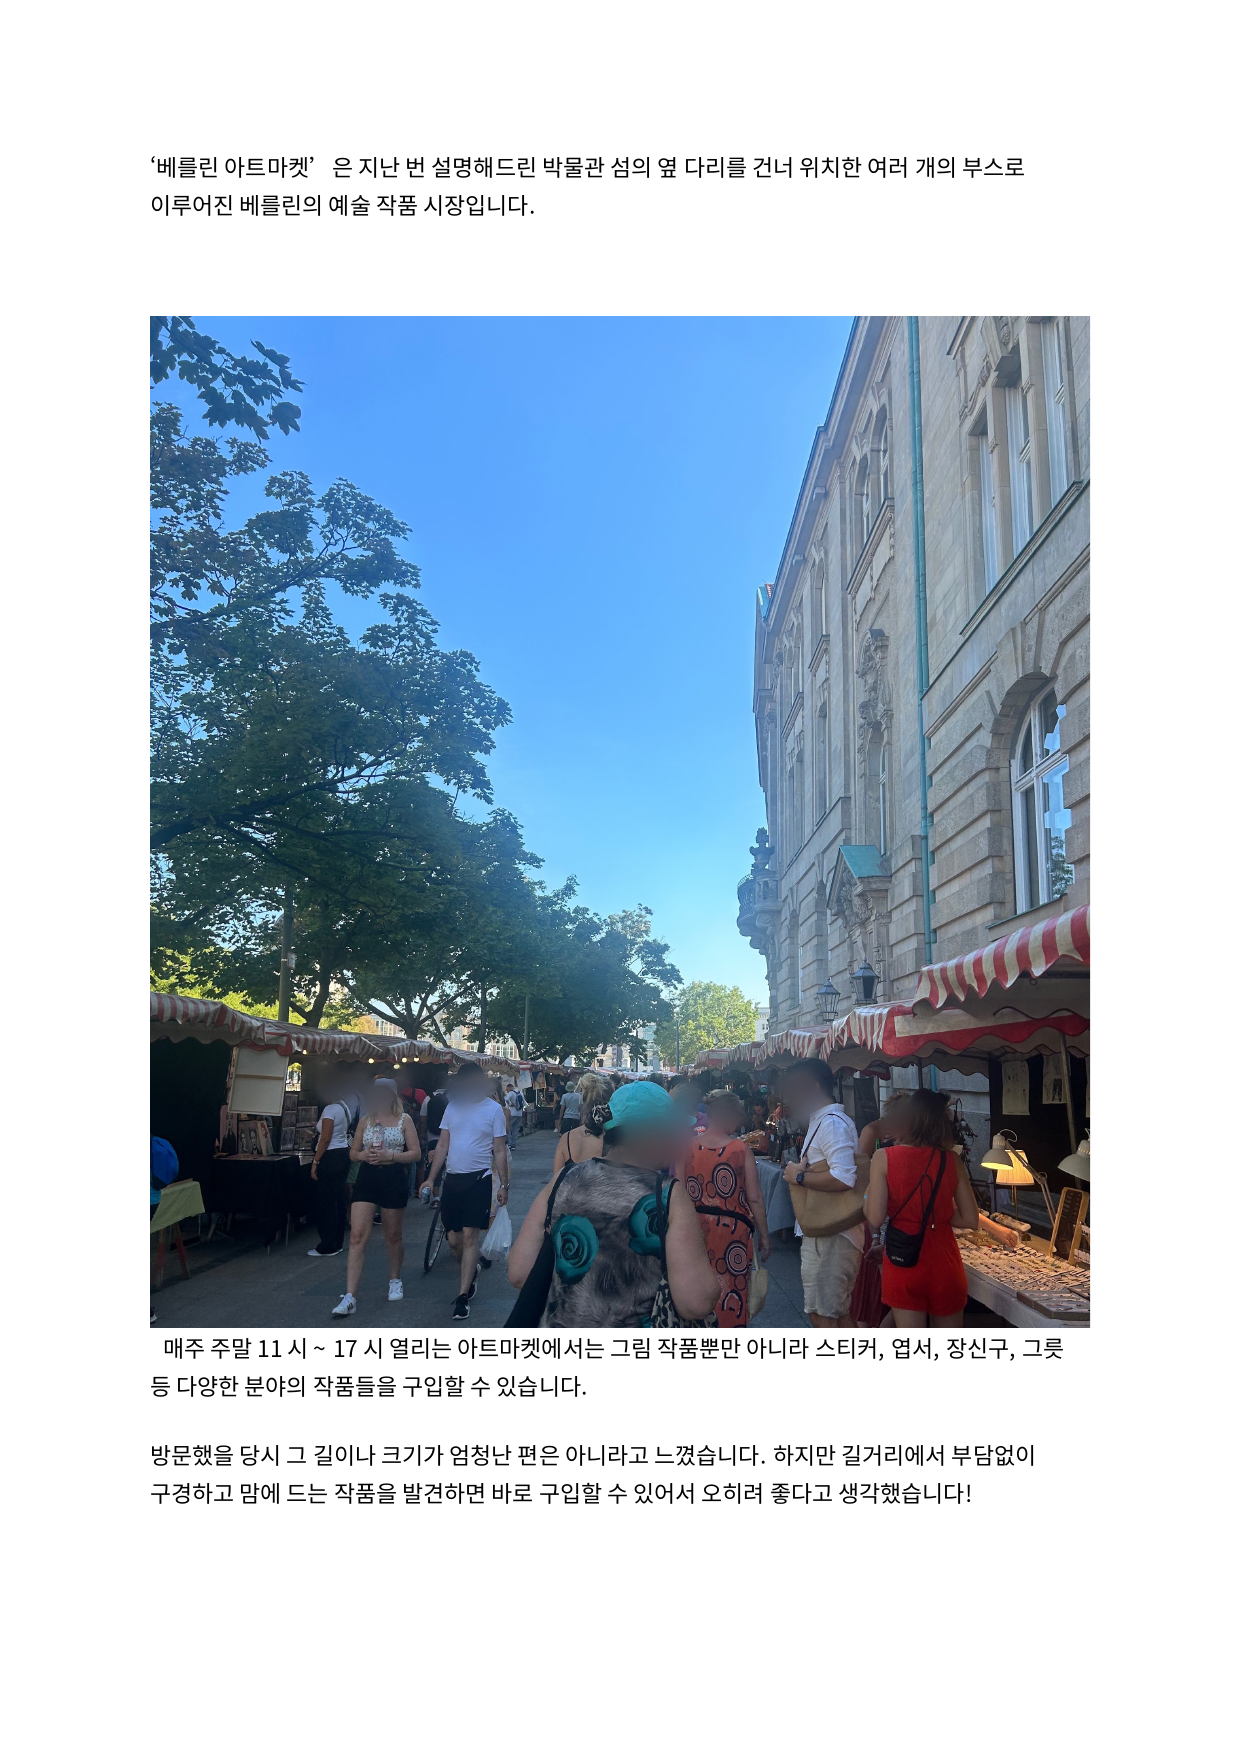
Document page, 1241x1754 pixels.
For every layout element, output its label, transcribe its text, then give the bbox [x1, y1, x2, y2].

picture [150, 316, 1091, 1328]
text 매주 주말 11시 ~ 17시 열리는 아트마켓에서는 그림 작품뿐만 아니라 스티커, 엽서, 장신구, 그릇 등 다양한 분야의 작품들을 구입할 수 있습니다. [150, 1331, 1090, 1402]
text 방문했을 당시 그 길이나 크기가 엄청난 편은 아니라고 느꼈습니다. 하지만 길거리에서 부담없이 구경하고 맘에 드는 작품을 발견하면 바로 구입할 수 있어서 오히려 좋다고 생각했습니다! [150, 1438, 1090, 1509]
text ‘베를린 아트마켓’은 지난 번 설명해드린 박물관 섬의 옆 다리를 건너 위치한 여러 개의 부스로 이루어진 베를린의 예술 작품 시장입니다. [150, 150, 1090, 221]
